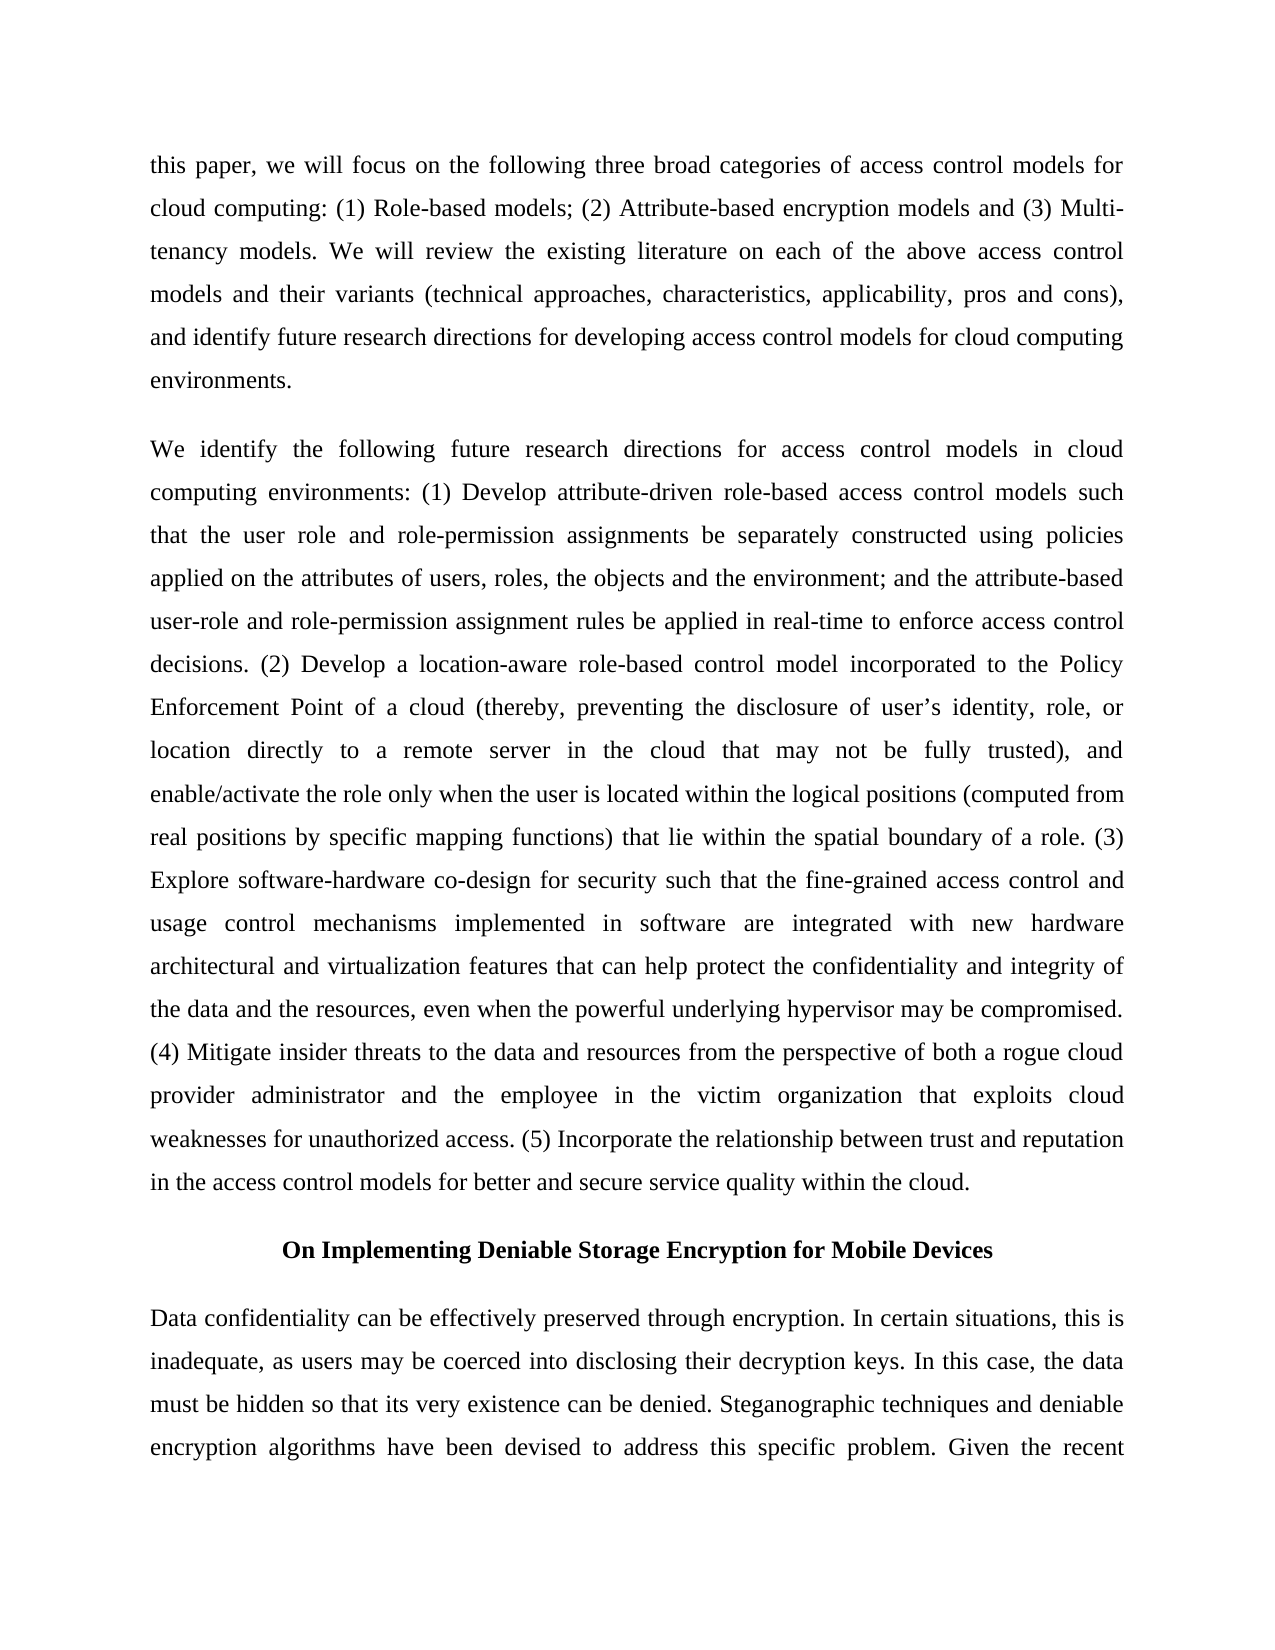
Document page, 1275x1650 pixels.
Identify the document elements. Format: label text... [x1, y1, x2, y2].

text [150, 150, 1125, 394]
text On Implementing Deniable Storage Encryption for Mobile Devices [150, 1235, 1125, 1264]
text We identify the following future research directions for access control models in cloud computing environments: (1) Develop attribute-driven role-based access control models such that the user role and role-permission assignments be separately constructed using policies applied on the attributes of users, roles, the objects and the environment; and the attribute-based user-role and role-permission assignment rules be applied in real-time to enforce access control decisions. (2) Develop a location-aware role-based control model incorporated to the Policy Enforcement Point of a cloud (thereby, preventing the disclosure of user’s identity, role, or location directly to a remote server in the cloud that may not be fully trusted), and enable/activate the role only when the user is located within the logical positions (computed from real positions by specific mapping functions) that lie within the spatial boundary of a role. (3) Explore software-hardware co-design for security such that the fine-grained access control and usage control mechanisms implemented in software are integrated with new hardware architectural and virtualization features that can help protect the confidentiality and integrity of the data and the resources, even when the powerful underlying hypervisor may be compromised. (4) Mitigate insider threats to the data and resources from the perspective of both a rogue cloud provider administrator and the employee in the victim organization that exploits cloud weaknesses for unauthorized access. (5) Incorporate the relationship between trust and reputation in the access control models for better and secure service quality within the cloud. [150, 434, 1125, 1196]
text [150, 1303, 1125, 1461]
